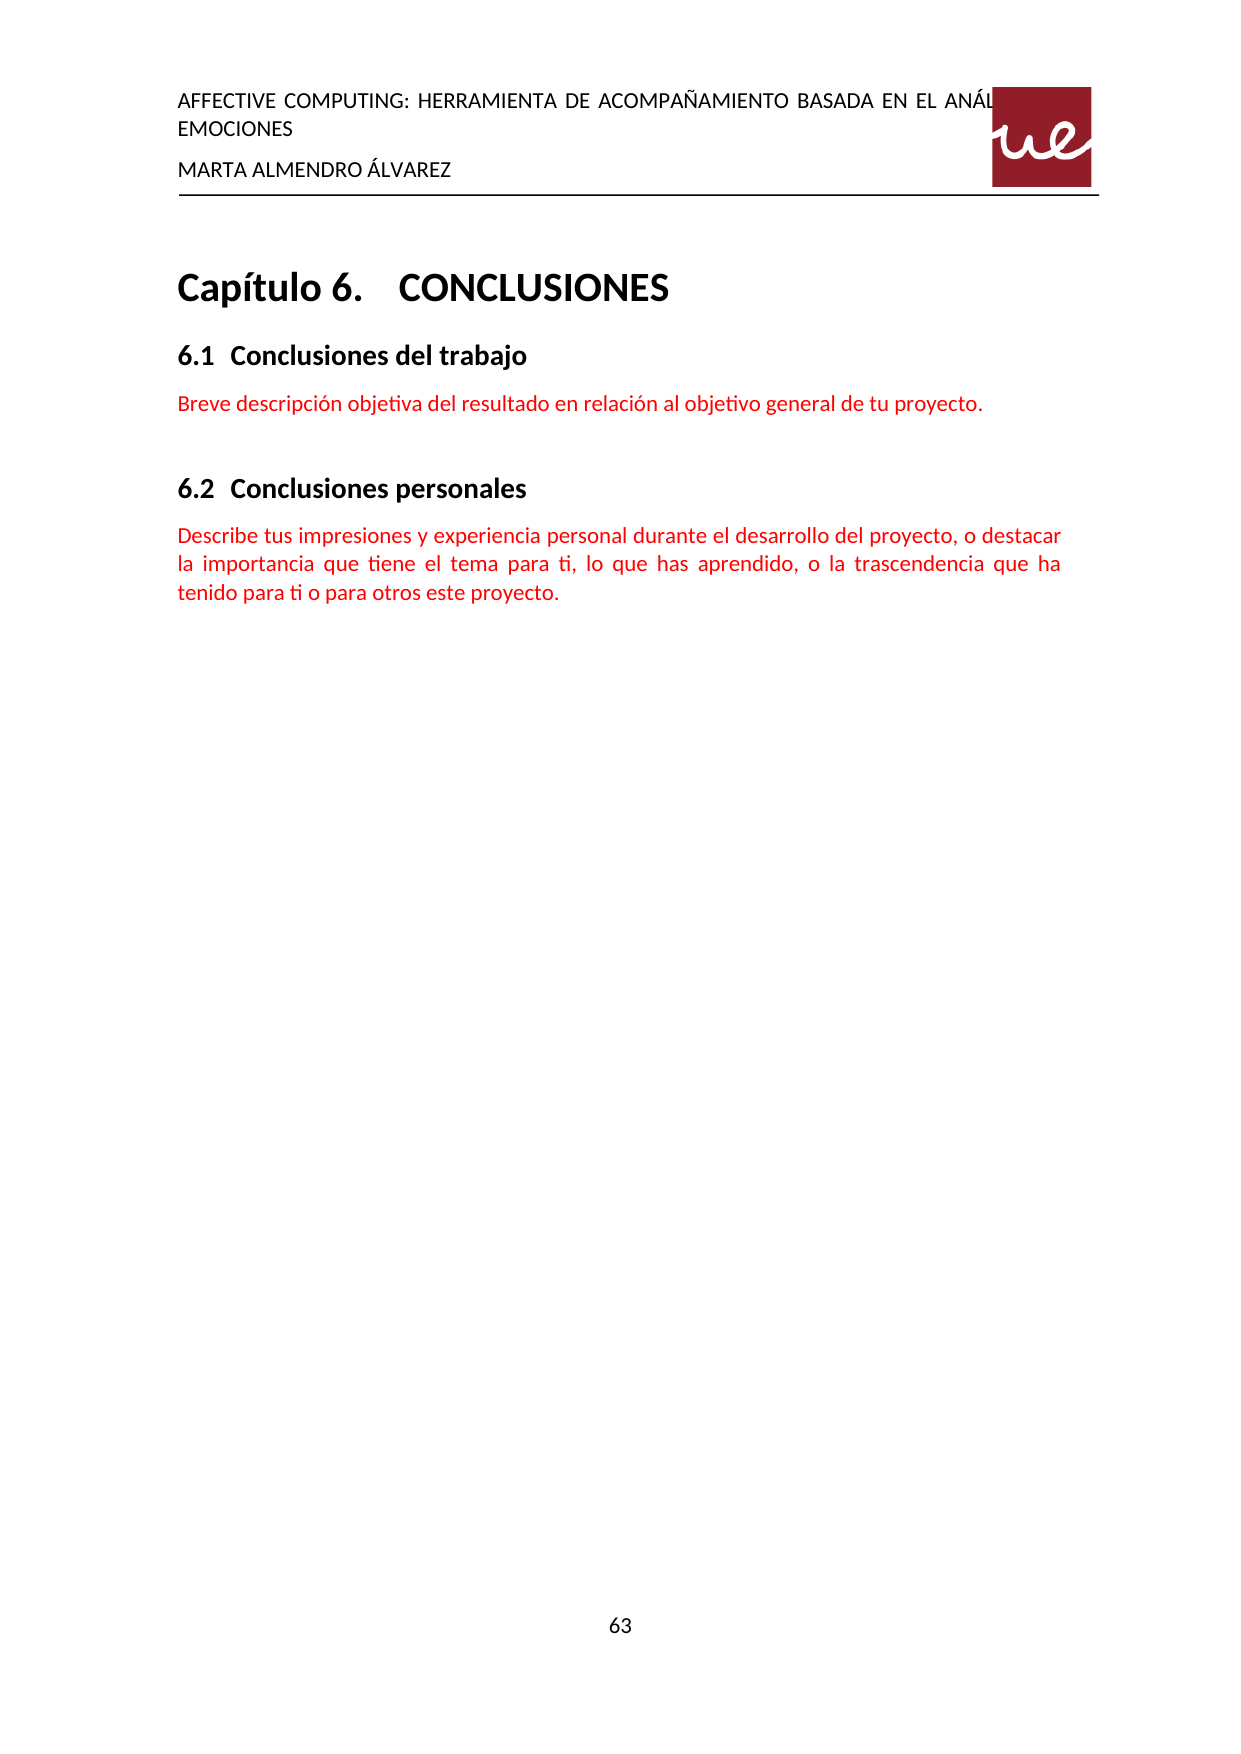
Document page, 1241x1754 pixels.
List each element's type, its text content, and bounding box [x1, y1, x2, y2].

subtitle Conclusiones personales [177, 470, 1063, 506]
subtitle Conclusiones del trabajo [177, 337, 1063, 373]
subtitle CONCLUSIONES [177, 261, 1063, 312]
text Breve descripción objetiva del resultado en relación al objetivo general de tu proyecto. [177, 389, 1063, 417]
picture [992, 87, 1092, 187]
text Describe tus impresiones y experiencia personal durante el desarrollo del proyecto, o destacar la importancia que tiene el tema para ti, lo que has aprendido, o la trascendencia que ha tenido para ti o para otros este proyecto. [177, 522, 1063, 606]
